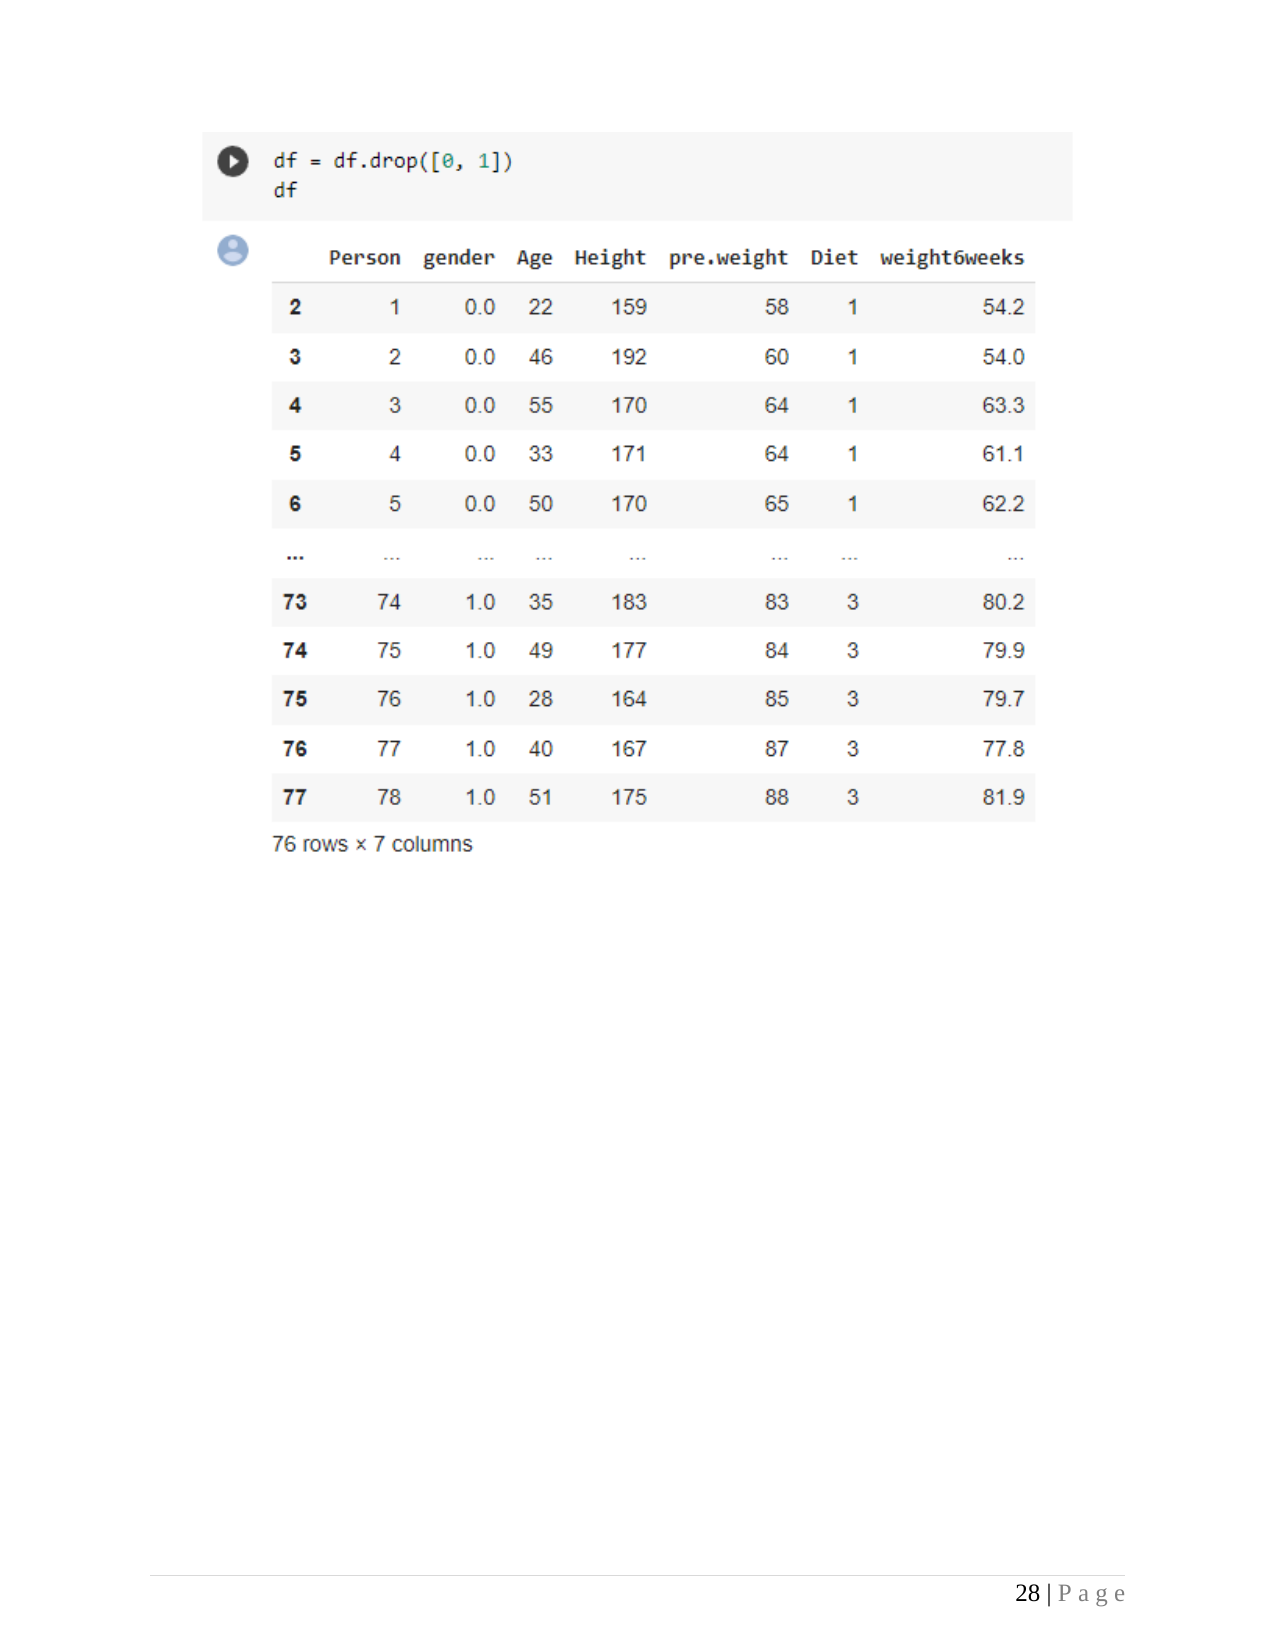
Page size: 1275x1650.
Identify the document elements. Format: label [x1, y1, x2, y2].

picture [202, 132, 1073, 869]
